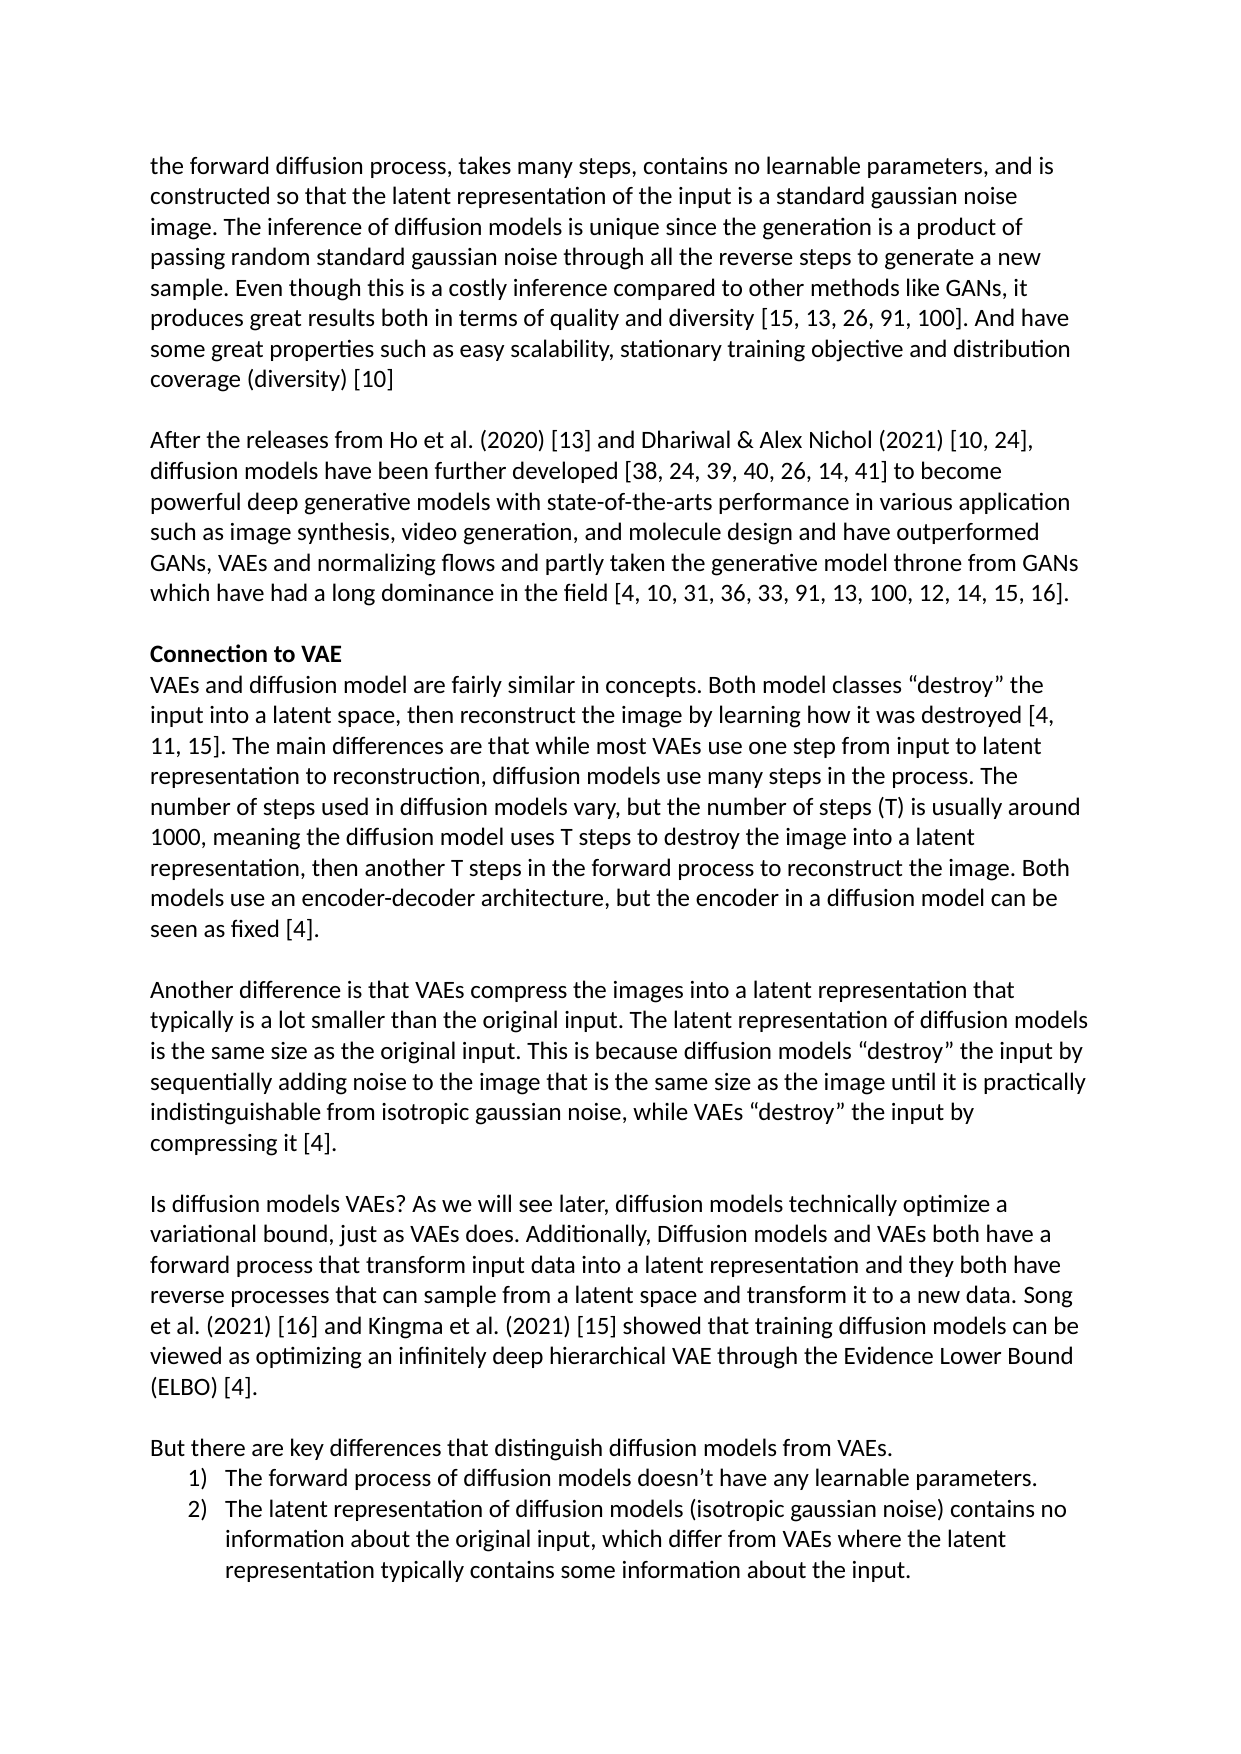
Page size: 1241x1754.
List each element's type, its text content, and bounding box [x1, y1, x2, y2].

list The forward process of diffusion models doesn’t have any learnable parameters. [187, 1462, 1090, 1493]
text But there are key differences that distinguish diffusion models from VAEs. [150, 1432, 1090, 1462]
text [150, 150, 1090, 394]
text VAEs and diffusion model are fairly similar in concepts. Both model classes “destroy” the input into a latent space, then reconstruct the image by learning how it was destroyed [4, 11, 15]. The main differences are that while most VAEs use one step from input to latent representation to reconstruction, diffusion models use many steps in the process. The number of steps used in diffusion models vary, but the number of steps (T) is usually around 1000, meaning the diffusion model uses T steps to destroy the image into a latent representation, then another T steps in the forward process to reconstruct the image. Both models use an encoder-decoder architecture, but the encoder in a diffusion model can be seen as fixed [4]. [150, 669, 1090, 943]
text After the releases from Ho et al. (2020) [13] and Dhariwal & Alex Nichol (2021) [10, 24], diffusion models have been further developed [38, 24, 39, 40, 26, 14, 41] to become powerful deep generative models with state-of-the-arts performance in various application such as image synthesis, video generation, and molecule design and have outperformed GANs, VAEs and normalizing flows and partly taken the generative model throne from GANs which have had a long dominance in the field [4, 10, 31, 36, 33, 91, 13, 100, 12, 14, 15, 16]. [150, 425, 1090, 608]
list The latent representation of diffusion models (isotropic gaussian noise) contains no information about the original input, which differ from VAEs where the latent representation typically contains some information about the input. [187, 1493, 1090, 1584]
text Connection to VAE [150, 638, 1090, 669]
text Is diffusion models VAEs? As we will see later, diffusion models technically optimize a variational bound, just as VAEs does. Additionally, Diffusion models and VAEs both have a forward process that transform input data into a latent representation and they both have reverse processes that can sample from a latent space and transform it to a new data. Song et al. (2021) [16] and Kingma et al. (2021) [15] showed that training diffusion models can be viewed as optimizing an infinitely deep hierarchical VAE through the Evidence Lower Bound (ELBO) [4]. [150, 1188, 1090, 1401]
text Another difference is that VAEs compress the images into a latent representation that typically is a lot smaller than the original input. The latent representation of diffusion models is the same size as the original input. This is because diffusion models “destroy” the input by sequentially adding noise to the image that is the same size as the image until it is practically indistinguishable from isotropic gaussian noise, while VAEs “destroy” the input by compressing it [4]. [150, 974, 1090, 1157]
